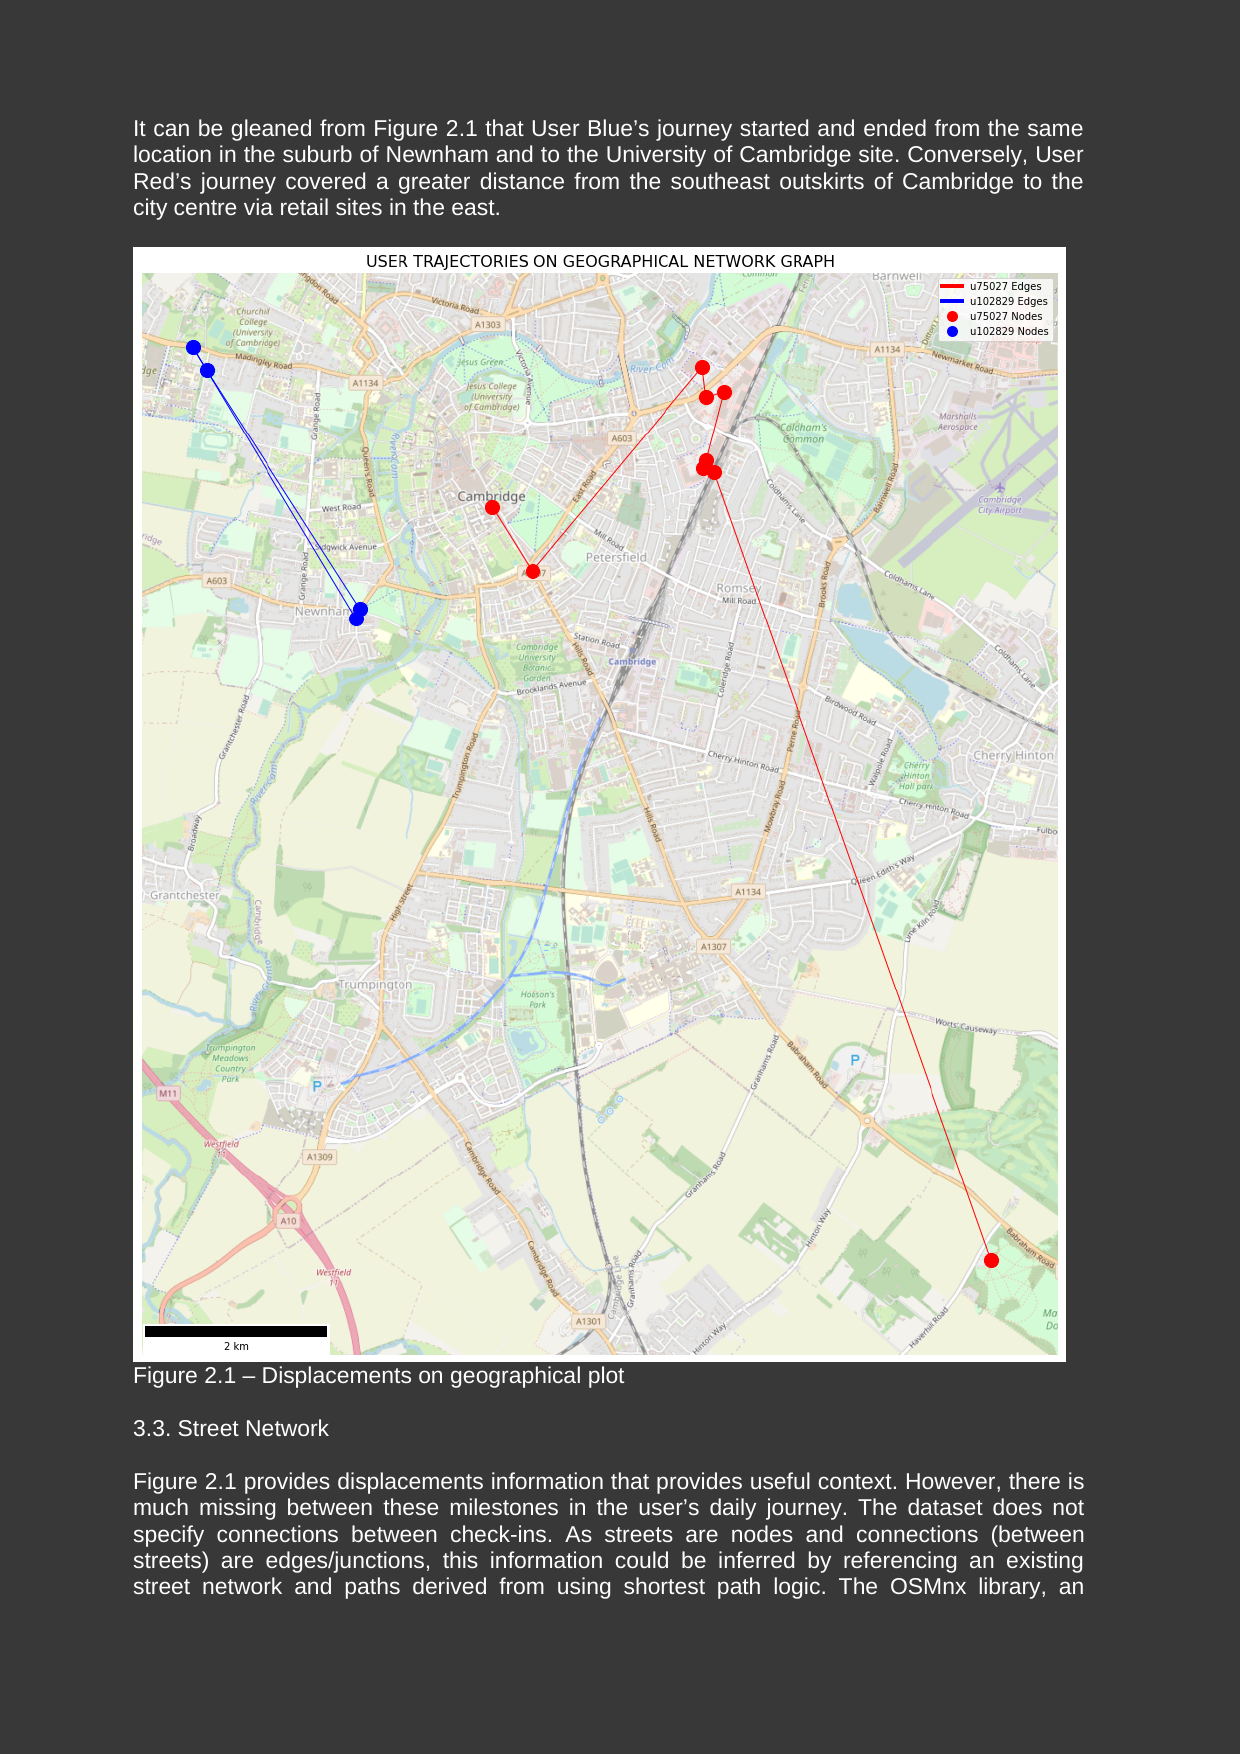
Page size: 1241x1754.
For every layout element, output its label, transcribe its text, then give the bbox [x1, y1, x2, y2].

text It can be gleaned from Figure 2.1 that User Blue’s journey started and ended from the same location in the suburb of Newnham and to the University of Cambridge site. Conversely, User Red’s journey covered a greater distance from the southeast outskirts of Cambridge to the city centre via retail sites in the east. [133, 115, 1085, 220]
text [133, 1468, 1085, 1599]
text 3.3. Street Network [133, 1415, 1085, 1441]
picture [135, 249, 1064, 1360]
text Figure 2.1 – Displacements on geographical plot [133, 1362, 1085, 1389]
